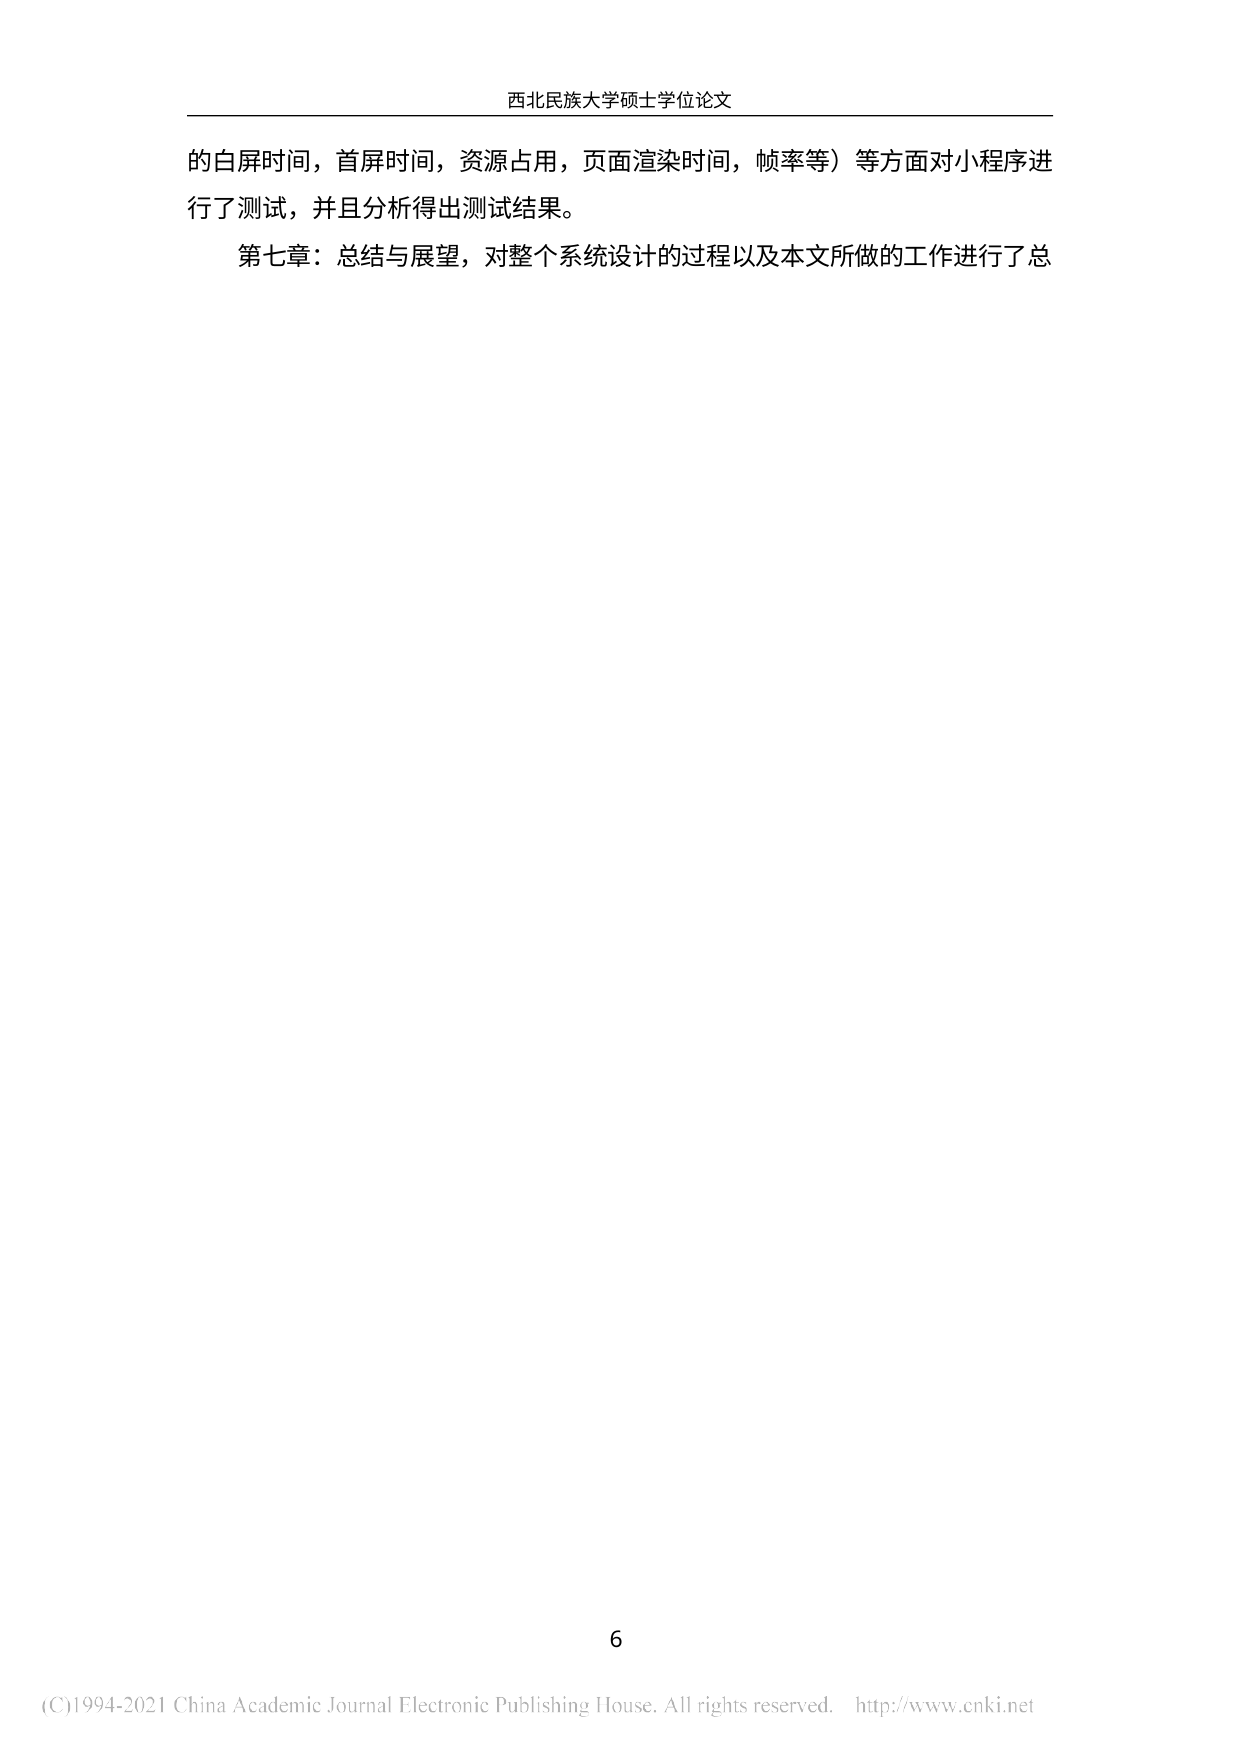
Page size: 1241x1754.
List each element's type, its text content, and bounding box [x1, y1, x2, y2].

text 第七章：总结与展望，对整个系统设计的过程以及本文所做的工作进行了总 [237, 236, 1096, 272]
picture [42, 1696, 832, 1717]
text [187, 142, 1053, 225]
picture [855, 1696, 1034, 1717]
